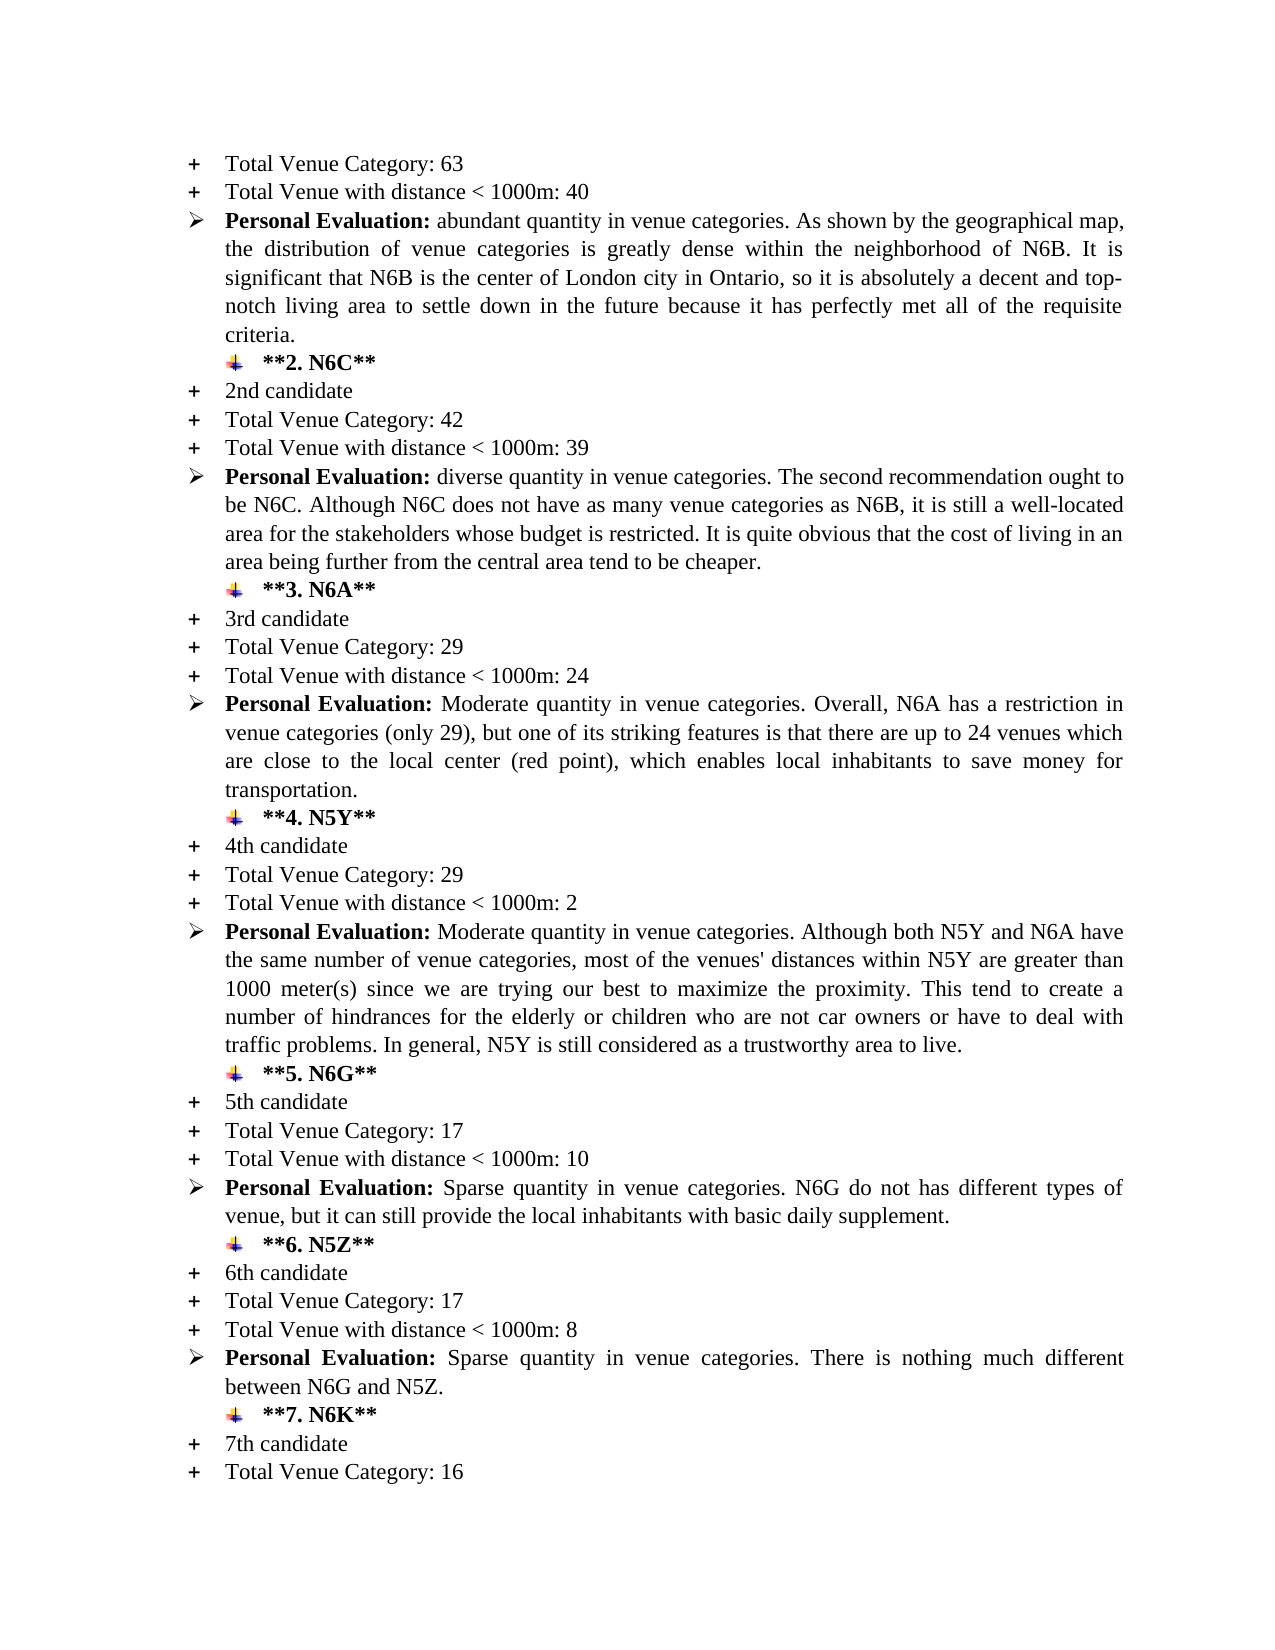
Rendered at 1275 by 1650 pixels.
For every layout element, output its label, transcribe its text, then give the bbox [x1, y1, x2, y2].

list Total Venue with distance < 1000m: 10 [187, 1145, 1125, 1172]
list **2. N6C** [225, 349, 1125, 375]
list Total Venue Category: 17 [187, 1117, 1125, 1143]
list Personal Evaluation: abundant quantity in venue categories. As shown by the geographical map, the distribution of venue categories is greatly dense within the neighborhood of N6B. It is significant that N6B is the center of London city in Ontario, so it is absolutely a decent and top-notch living area to settle down in the future because it has perfectly met all of the requisite criteria. [187, 207, 1125, 347]
list Personal Evaluation: Sparse quantity in venue categories. N6G do not has different types of venue, but it can still provide the local inhabitants with basic daily supplement. [187, 1174, 1125, 1228]
list Personal Evaluation: diverse quantity in venue categories. The second recommendation ought to be N6C. Although N6C does not have as many venue categories as N6B, it is still a well-located area for the stakeholders whose budget is restricted. It is quite obvious that the cost of living in an area being further from the central area tend to be cheaper. [187, 463, 1125, 574]
list Total Venue with distance < 1000m: 24 [187, 662, 1125, 688]
list 5th candidate [187, 1088, 1125, 1115]
list Personal Evaluation: Moderate quantity in venue categories. Overall, N6A has a restriction in venue categories (only 29), but one of its striking features is that there are up to 24 venues which are close to the local center (red point), which enables local inhabitants to save money for transportation. [187, 690, 1125, 802]
list 7th candidate [187, 1430, 1125, 1456]
list Total Venue Category: 42 [187, 406, 1125, 432]
list Personal Evaluation: Moderate quantity in venue categories. Although both N5Y and N6A have the same number of venue categories, most of the venues' distances within N5Y are greater than 1000 meter(s) since we are trying our best to maximize the proximity. This tend to create a number of hindrances for the elderly or children who are not car owners or have to deal with traffic problems. In general, N5Y is still considered as a trustworthy area to live. [187, 918, 1125, 1058]
picture [226, 353, 243, 371]
list **5. N6G** [225, 1060, 1125, 1086]
picture [226, 1064, 243, 1082]
list **4. N5Y** [225, 804, 1125, 830]
list Total Venue Category: 29 [187, 861, 1125, 887]
list Total Venue with distance < 1000m: 2 [187, 889, 1125, 916]
list **3. N6A** [225, 577, 1125, 603]
list Total Venue Category: 16 [187, 1458, 1125, 1484]
list Total Venue Category: 29 [187, 633, 1125, 660]
list Total Venue with distance < 1000m: 39 [187, 434, 1125, 461]
list 4th candidate [187, 832, 1125, 859]
picture [226, 581, 243, 598]
list Personal Evaluation: Sparse quantity in venue categories. There is nothing much different between N6G and N5Z. [187, 1344, 1125, 1399]
list **6. N5Z** [225, 1231, 1125, 1257]
picture [226, 1235, 243, 1252]
list 2nd candidate [187, 377, 1125, 404]
list 3rd candidate [187, 605, 1125, 631]
list Total Venue Category: 17 [187, 1287, 1125, 1314]
list Total Venue with distance < 1000m: 40 [187, 178, 1125, 205]
picture [226, 808, 243, 826]
list Total Venue with distance < 1000m: 8 [187, 1316, 1125, 1342]
picture [226, 1406, 243, 1423]
list 6th candidate [187, 1259, 1125, 1285]
list **7. N6K** [225, 1401, 1125, 1428]
list Total Venue Category: 63 [187, 150, 1125, 176]
